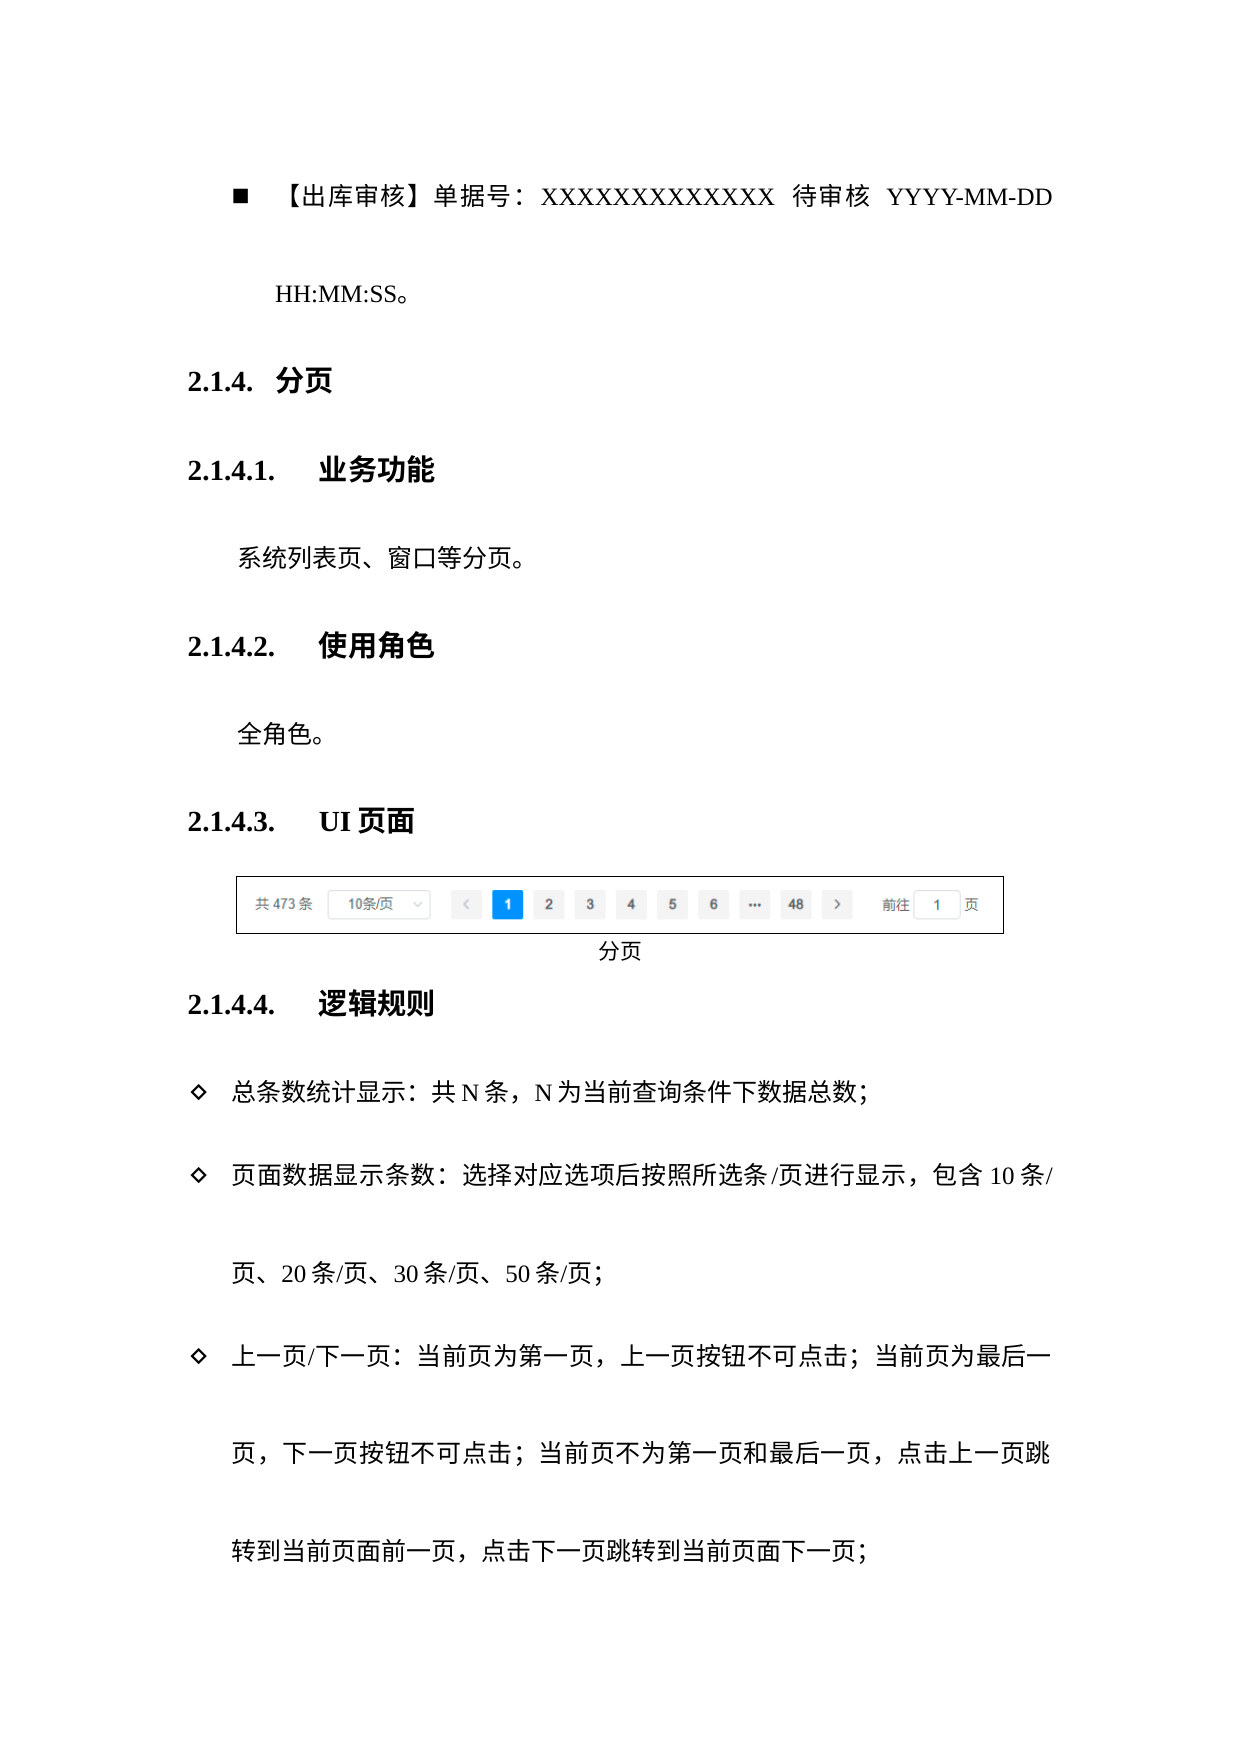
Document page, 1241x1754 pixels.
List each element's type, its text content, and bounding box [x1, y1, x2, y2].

text 全角色。 [187, 700, 1053, 765]
subtitle 逻辑规则 [187, 969, 1053, 1034]
list 总条数统计显示：共N条，N为当前查询条件下数据总数； [187, 1058, 1053, 1123]
picture [237, 877, 1003, 933]
text 系统列表页、窗口等分页。 [187, 524, 1053, 589]
subtitle 业务功能 [187, 435, 1053, 500]
subtitle 使用角色 [187, 611, 1053, 676]
list 上一页/下一页：当前页为第一页，上一页按钮不可点击；当前页为最后一页，下一页按钮不可点击；当前页不为第一页和最后一页，点击上一页跳转到当前页面前一页，点击下一页跳转到当前页面下一页； [187, 1322, 1053, 1582]
list 页面数据显示条数：选择对应选项后按照所选条/页进行显示，包含10条/页、20条/页、30条/页、50条/页； [187, 1141, 1053, 1304]
list 【出库审核】单据号：XXXXXXXXXXXXX 待审核 YYYY-MM-DD HH:MM:SS。 [231, 162, 1053, 324]
text 分页 [187, 934, 1053, 966]
subtitle 分页 [187, 346, 1053, 411]
subtitle UI页面 [187, 787, 1053, 852]
